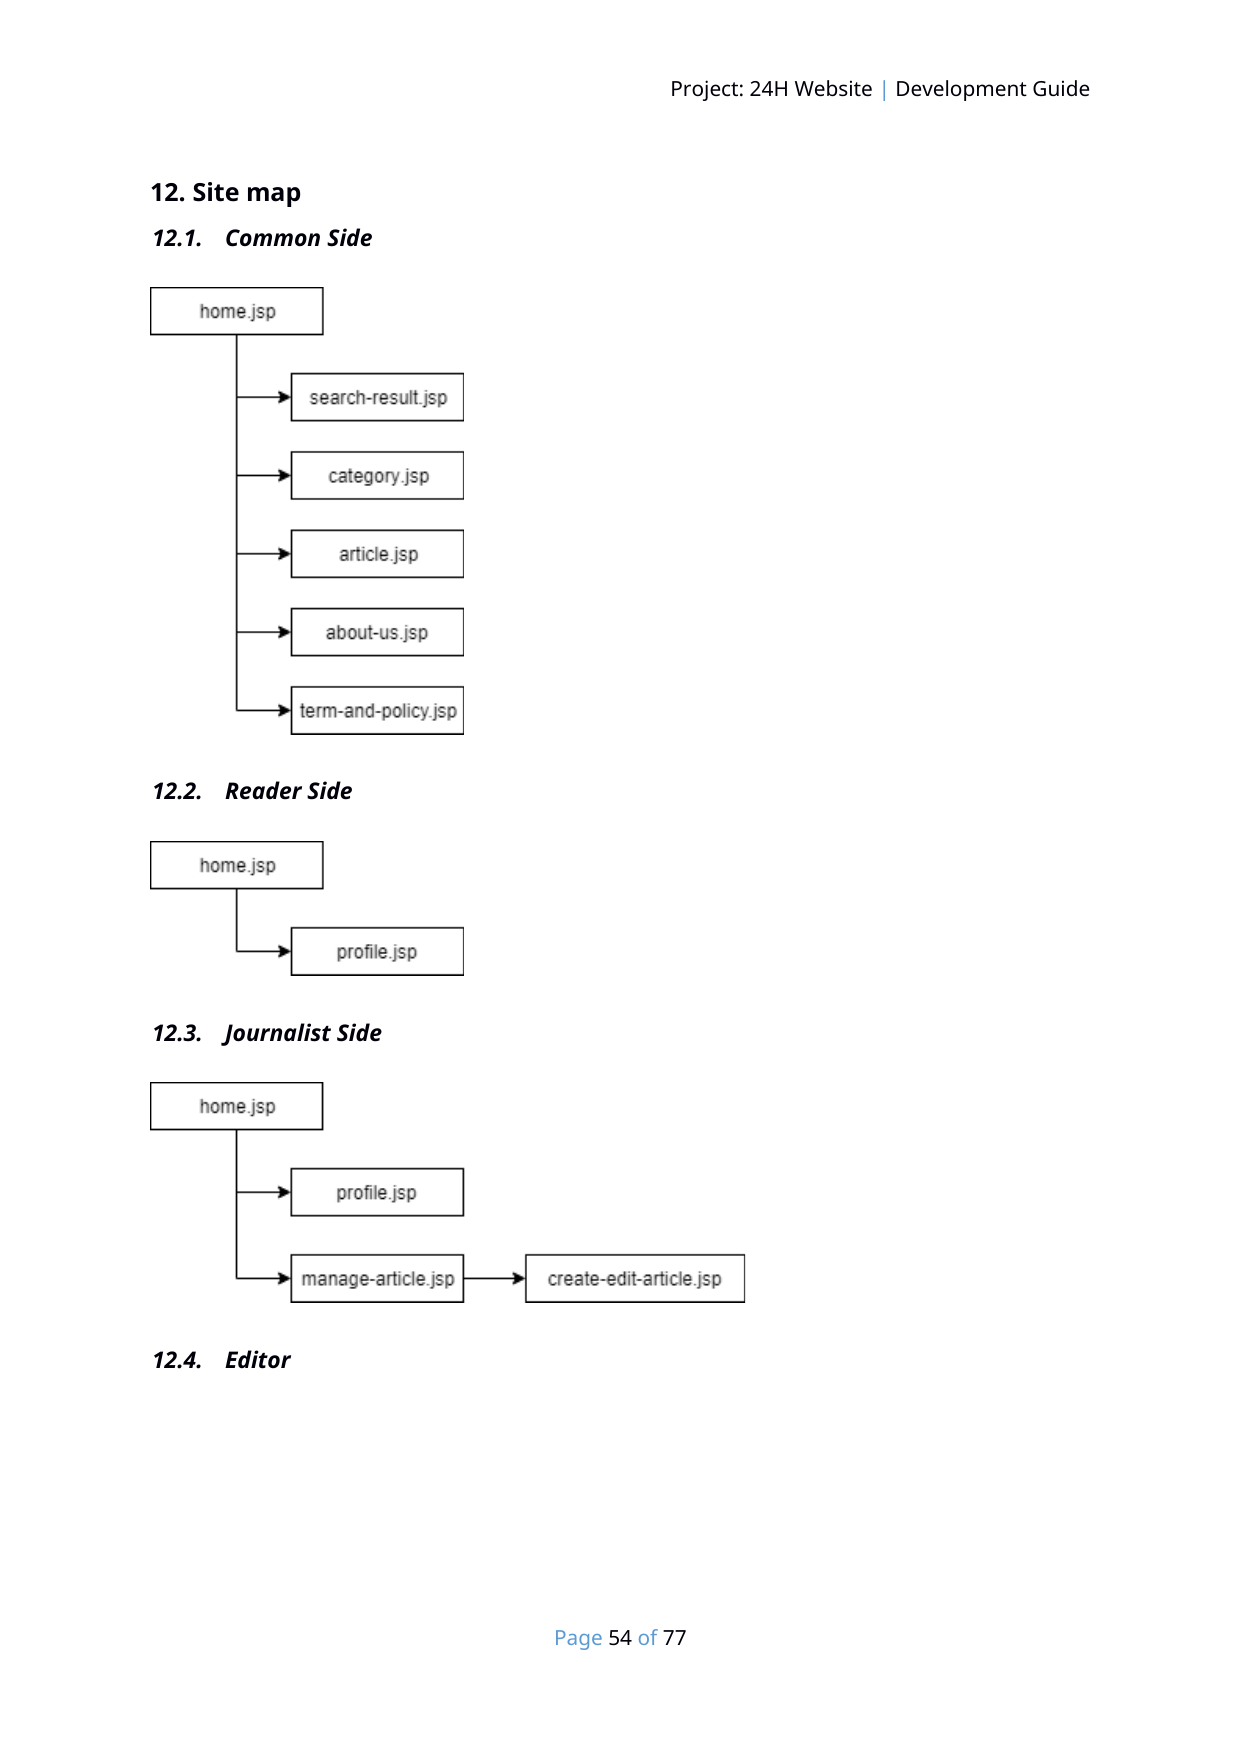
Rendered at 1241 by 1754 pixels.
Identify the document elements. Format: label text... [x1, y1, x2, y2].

picture [150, 841, 464, 976]
subtitle Reader Side [152, 775, 1090, 806]
picture [150, 287, 464, 735]
subtitle Common Side [152, 222, 1090, 253]
subtitle 12. Site map [150, 175, 1090, 209]
subtitle Editor [152, 1344, 1090, 1375]
picture [150, 1082, 746, 1303]
subtitle Journalist Side [152, 1016, 1090, 1048]
